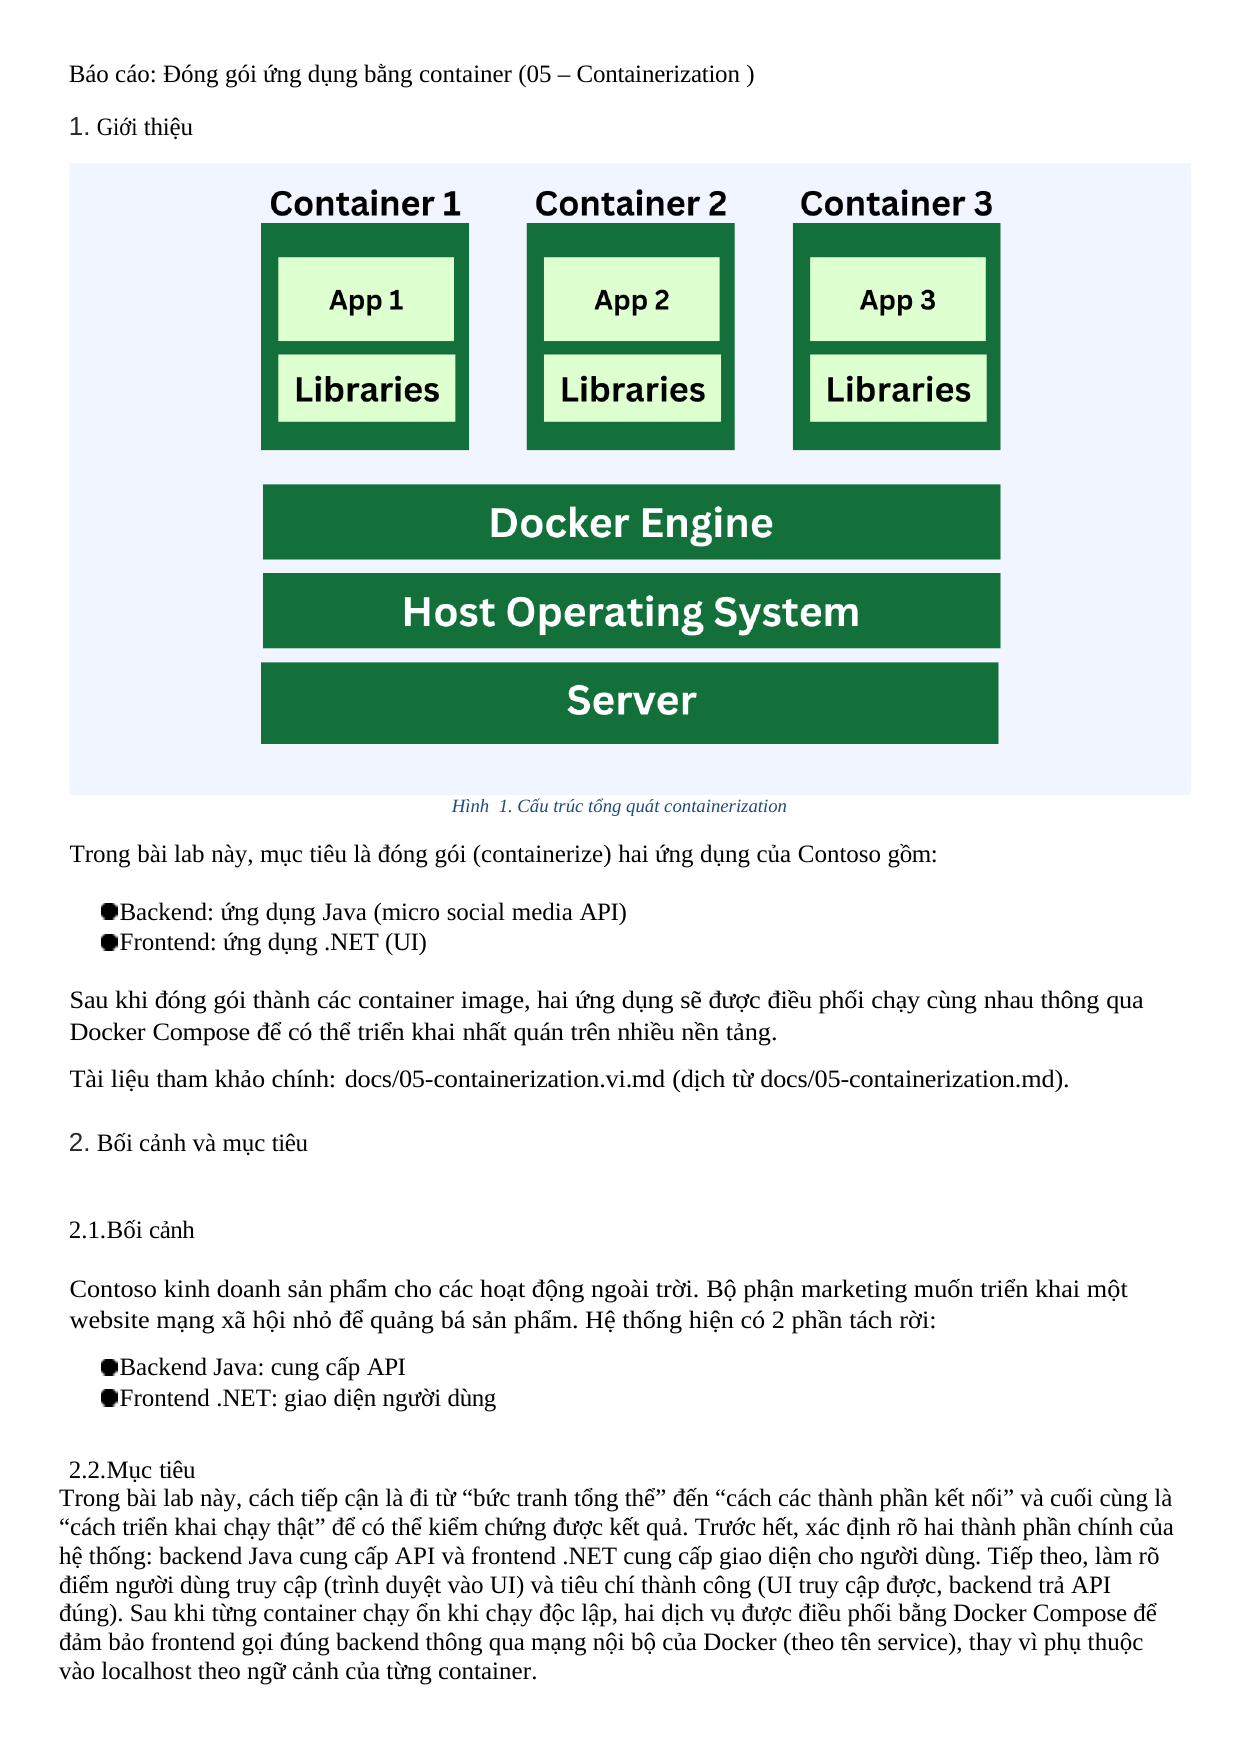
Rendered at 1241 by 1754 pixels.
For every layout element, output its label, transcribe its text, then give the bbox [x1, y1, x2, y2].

text Tài liệu tham khảo chính: docs/05-containerization.vi.md (dịch từ docs/05-containerization.md). [69, 1064, 1181, 1092]
picture [101, 934, 118, 951]
list Frontend: ứng dụng .NET (UI) [100, 927, 1181, 956]
list Backend: ứng dụng Java (micro social media API) [100, 897, 1181, 925]
picture [69, 163, 1192, 795]
text Sau khi đóng gói thành các container image, hai ứng dụng sẽ được điều phối chạy cùng nhau thông qua Docker Compose để có thể triển khai nhất quán trên nhiều nền tảng. [69, 985, 1162, 1046]
picture [101, 1389, 118, 1407]
subtitle Bối cảnh [69, 1216, 1181, 1244]
subtitle Mục tiêu [69, 1455, 1181, 1483]
picture [101, 903, 118, 920]
text Trong bài lab này, cách tiếp cận là đi từ “bức tranh tổng thể” đến “cách các thành phần kết nối” và cuối cùng là “cách triển khai chạy thật” để có thể kiểm chứng được kết quả. Trước hết, xác định rõ hai thành phần chính của hệ thống: backend Java cung cấp API và frontend .NET cung cấp giao diện cho người dùng. Tiếp theo, làm rõ điểm người dùng truy cập (trình duyệt vào UI) và tiêu chí thành công (UI truy cập được, backend trả API đúng). Sau khi từng container chạy ổn khi chạy độc lập, hai dịch vụ được điều phối bằng Docker Compose để đảm bảo frontend gọi đúng backend thông qua mạng nội bộ của Docker (theo tên service), thay vì phụ thuộc vào localhost theo ngữ cảnh của từng container. [59, 1483, 1181, 1685]
text Contoso kinh doanh sản phẩm cho các hoạt động ngoài trời. Bộ phận marketing muốn triển khai một website mạng xã hội nhỏ để quảng bá sản phẩm. Hệ thống hiện có 2 phần tách rời: [69, 1274, 1172, 1334]
subtitle Giới thiệu [69, 111, 1181, 141]
subtitle Bối cảnh và mục tiêu [69, 1127, 1181, 1157]
text Hình 1. Cấu trúc tổng quát containerization [59, 795, 1181, 816]
title Báo cáo: Đóng gói ứng dụng bằng container (05 – Containerization ) [68, 59, 1181, 88]
list Backend Java: cung cấp API [100, 1352, 1181, 1381]
picture [101, 1359, 118, 1376]
text Trong bài lab này, mục tiêu là đóng gói (containerize) hai ứng dụng của Contoso gồm: [69, 839, 1181, 867]
list Frontend .NET: giao diện người dùng [100, 1383, 1181, 1412]
